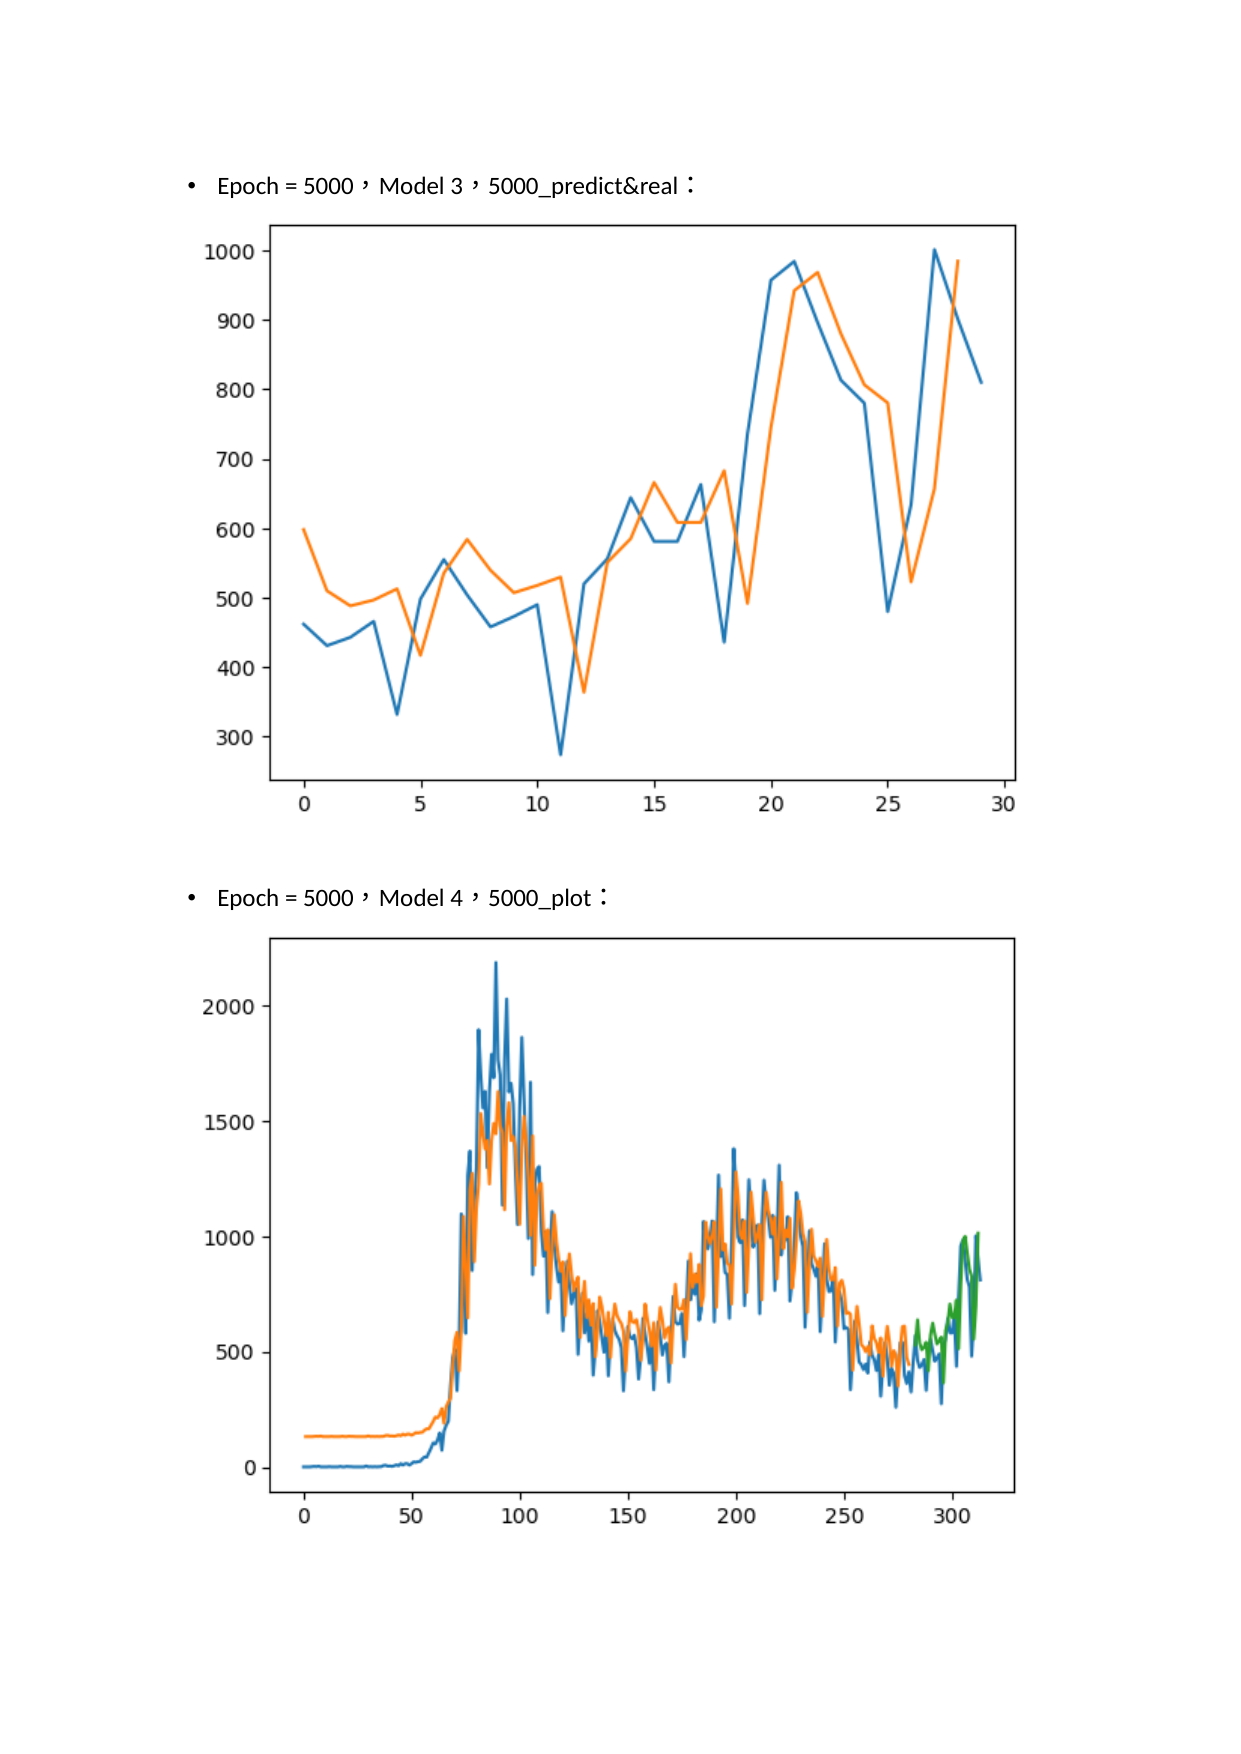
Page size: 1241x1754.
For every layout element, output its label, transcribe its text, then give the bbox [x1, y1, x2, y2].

list Epoch = 5000，Model 3，5000_predict&real： [187, 164, 1053, 202]
list Epoch = 5000，Model 4，5000_plot： [187, 877, 1053, 914]
picture [187, 210, 1033, 831]
picture [187, 923, 1029, 1543]
